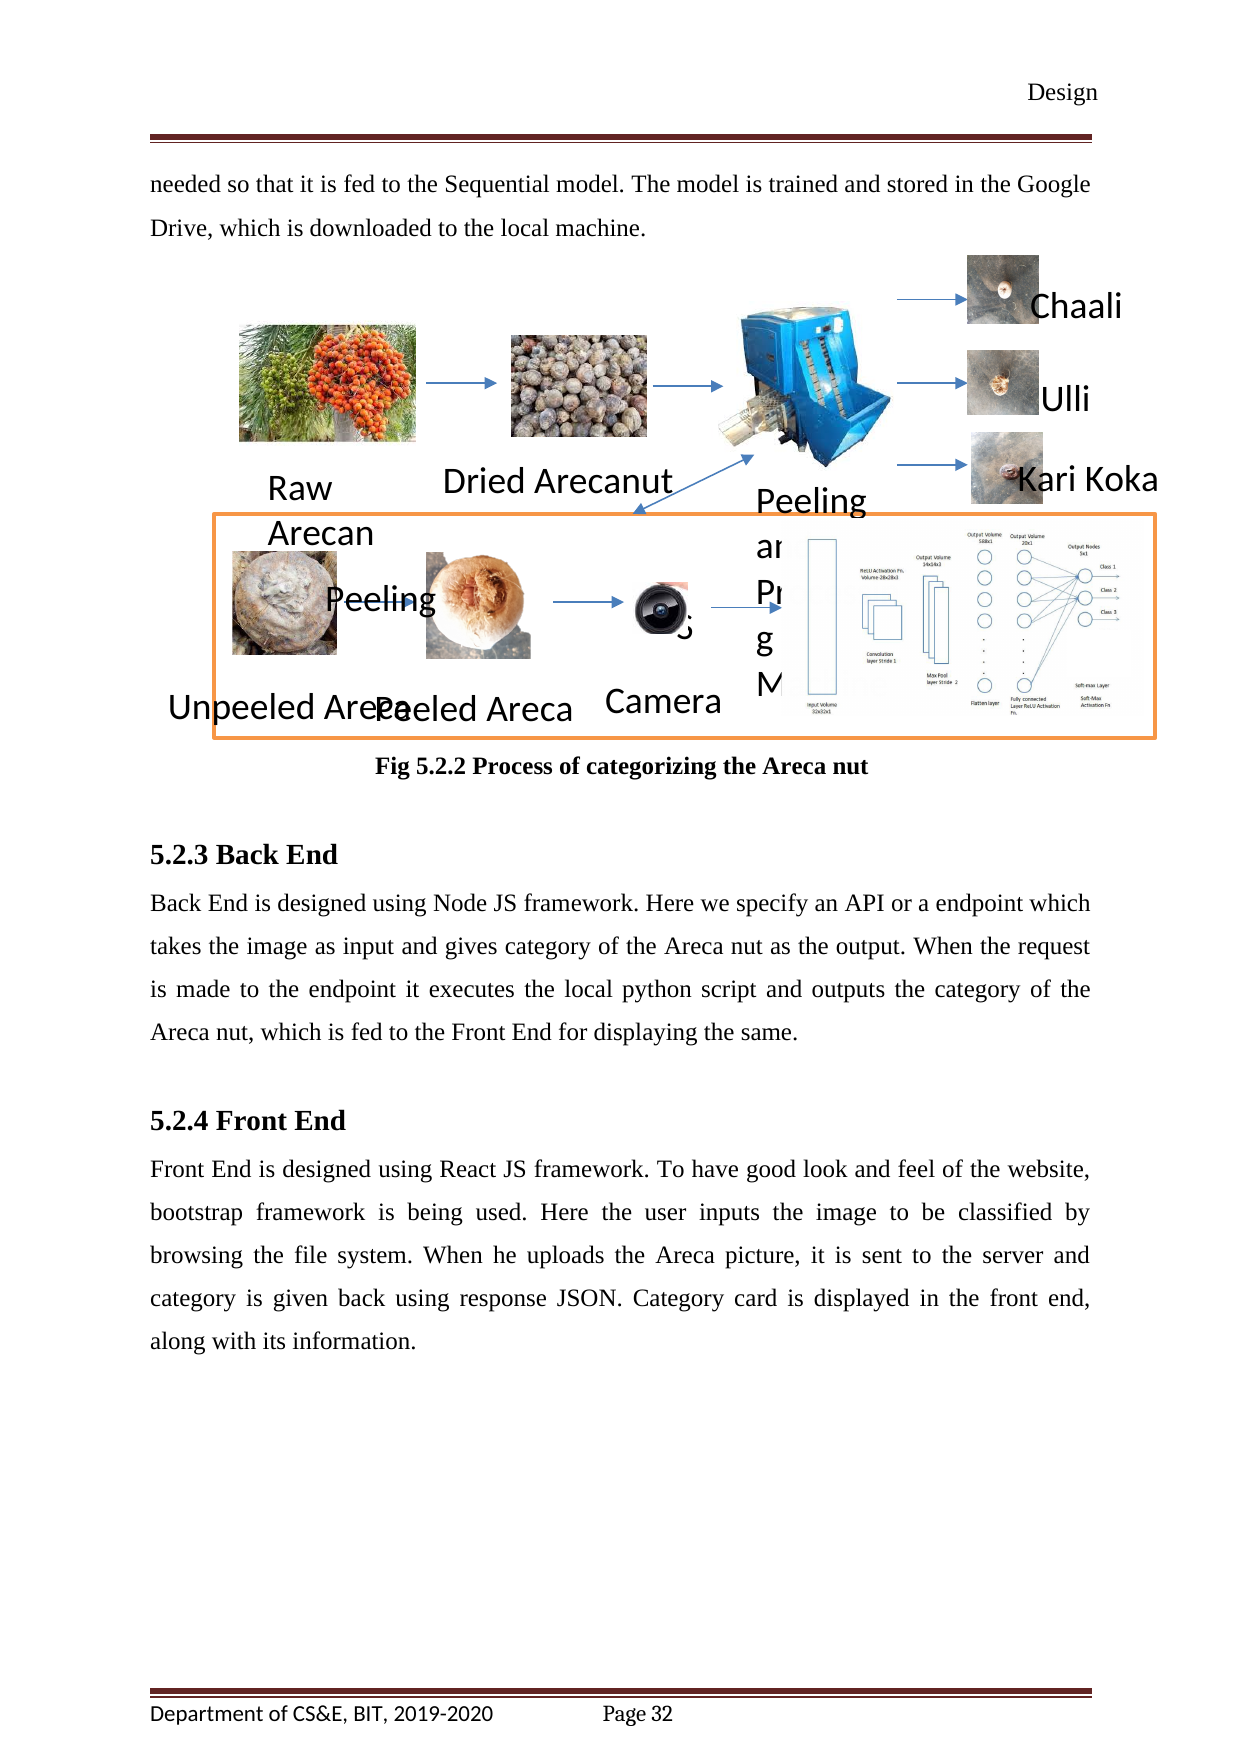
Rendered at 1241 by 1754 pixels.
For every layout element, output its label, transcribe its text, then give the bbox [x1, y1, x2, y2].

picture [971, 432, 1043, 504]
picture [511, 335, 647, 437]
picture [426, 552, 531, 659]
picture [711, 301, 894, 471]
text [150, 169, 1092, 241]
text 5.2.3 Back End [150, 837, 1092, 871]
picture [967, 255, 1039, 324]
picture [331, 590, 337, 599]
picture [632, 582, 688, 634]
text Fig 5.2.2 Process of categorizing the Areca nut [150, 751, 1092, 780]
picture [1035, 297, 1039, 315]
picture [232, 551, 337, 655]
text Back End is designed using Node JS framework. Here we specify an API or a endpoint which takes the image as input and gives category of the Areca nut as the output. When the request is made to the endpoint it executes the local python script and outputs the category of the Areca nut, which is fed to the Front End for displaying the same. [150, 888, 1092, 1046]
picture [967, 350, 1039, 415]
text 5.2.4 Front End [150, 1103, 1092, 1137]
text Front End is designed using React JS framework. To have good look and feel of the website, bootstrap framework is being used. Here the user inputs the image to be classified by browsing the file system. When he uploads the Areca picture, it is sent to the server and category is given back using response JSON. Category card is displayed in the front end, along with its information. [150, 1154, 1092, 1355]
picture [781, 518, 1144, 716]
picture [239, 295, 416, 471]
